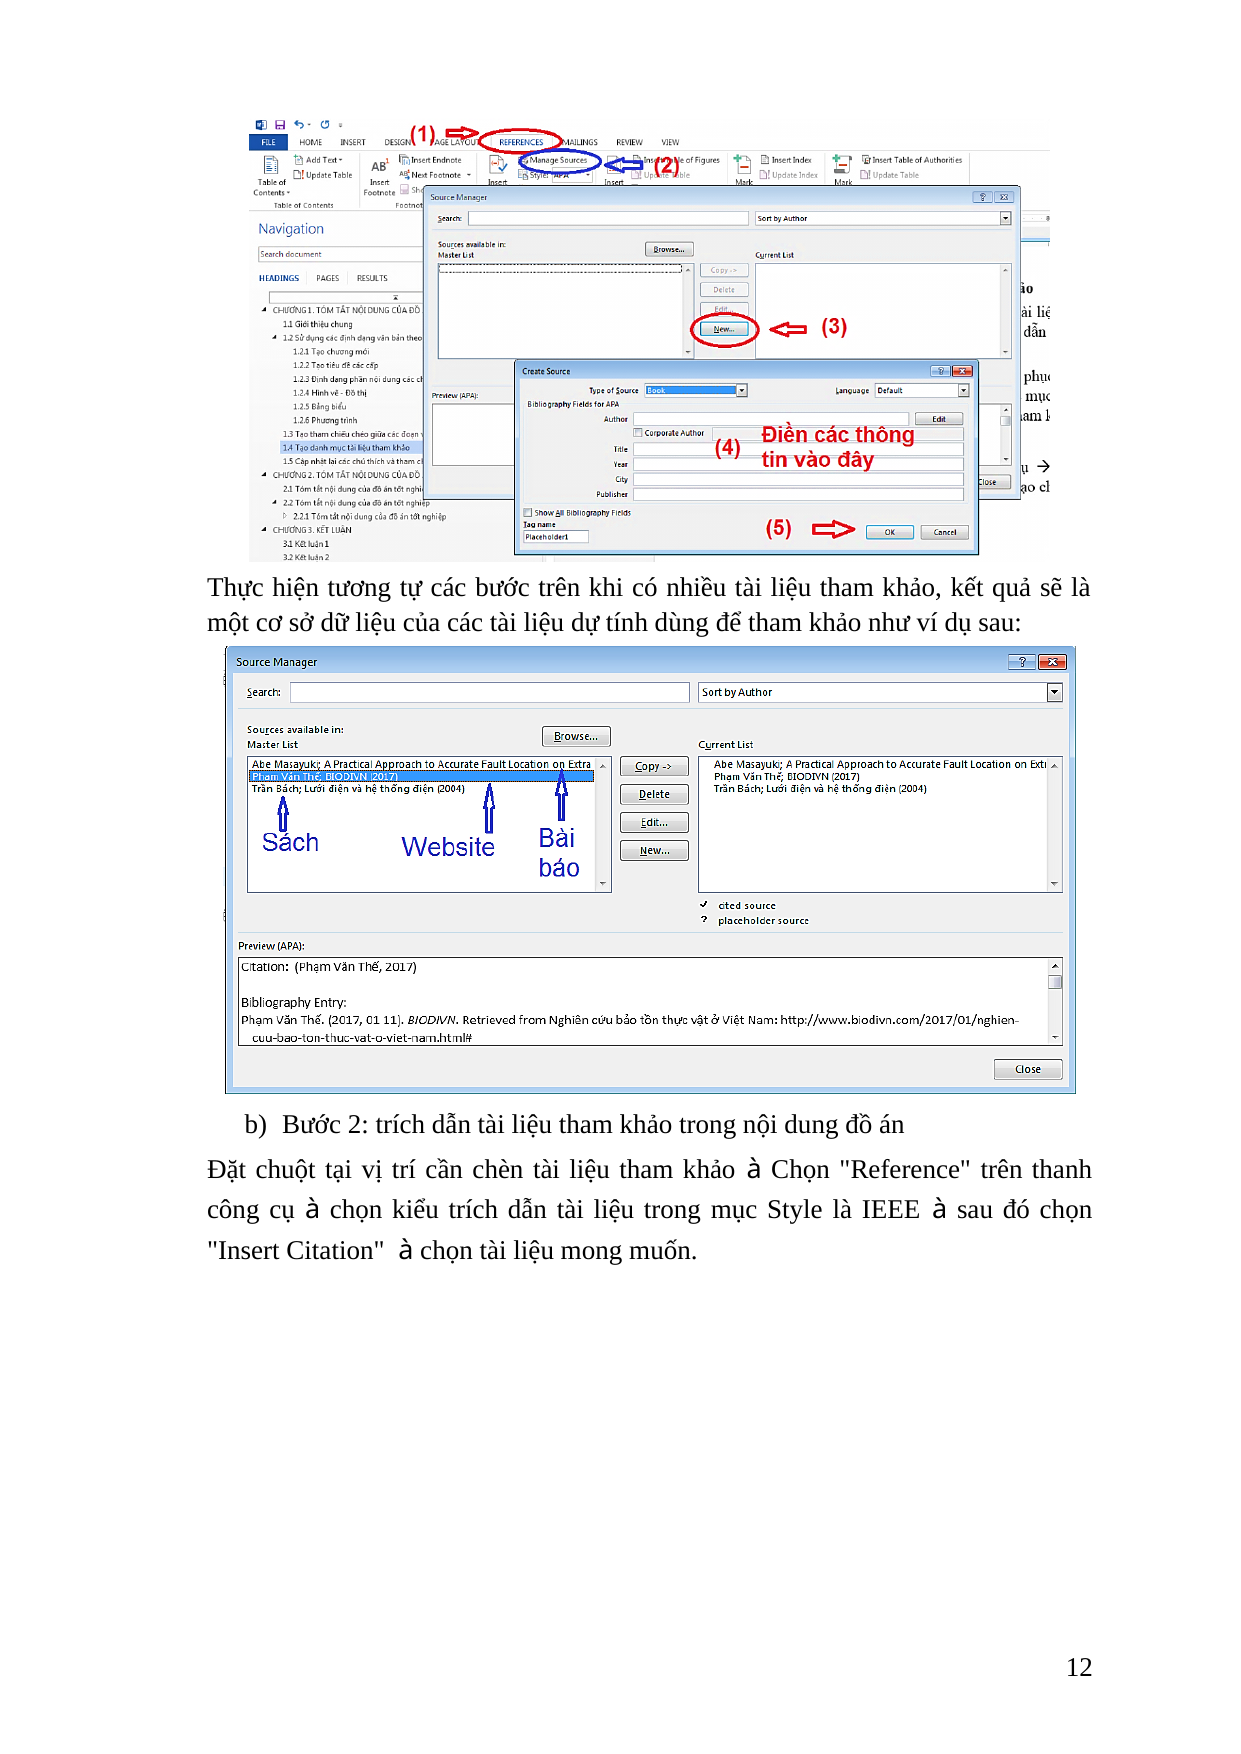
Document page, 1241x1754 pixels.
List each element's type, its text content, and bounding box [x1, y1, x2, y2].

list Bước 2: trích dẫn tài liệu tham khảo trong nội dung đồ án [244, 1109, 1092, 1140]
picture [249, 118, 1050, 562]
text Thực hiện tương tự các bước trên khi có nhiều tài liệu tham khảo, kết quả sẽ là một cơ sở dữ liệu của các tài liệu dự tính dùng để tham khảo như ví dụ sau: [207, 571, 1092, 637]
text Đặt chuột tại vị trí cần chèn tài liệu tham khảo à Chọn "Reference" trên thanh công cụ à chọn kiểu trích dẫn tài liệu trong mục Style là IEEE à sau đó chọn "Insert Citation" à chọn tài liệu mong muốn. [207, 1149, 1092, 1267]
picture [223, 646, 1076, 1094]
